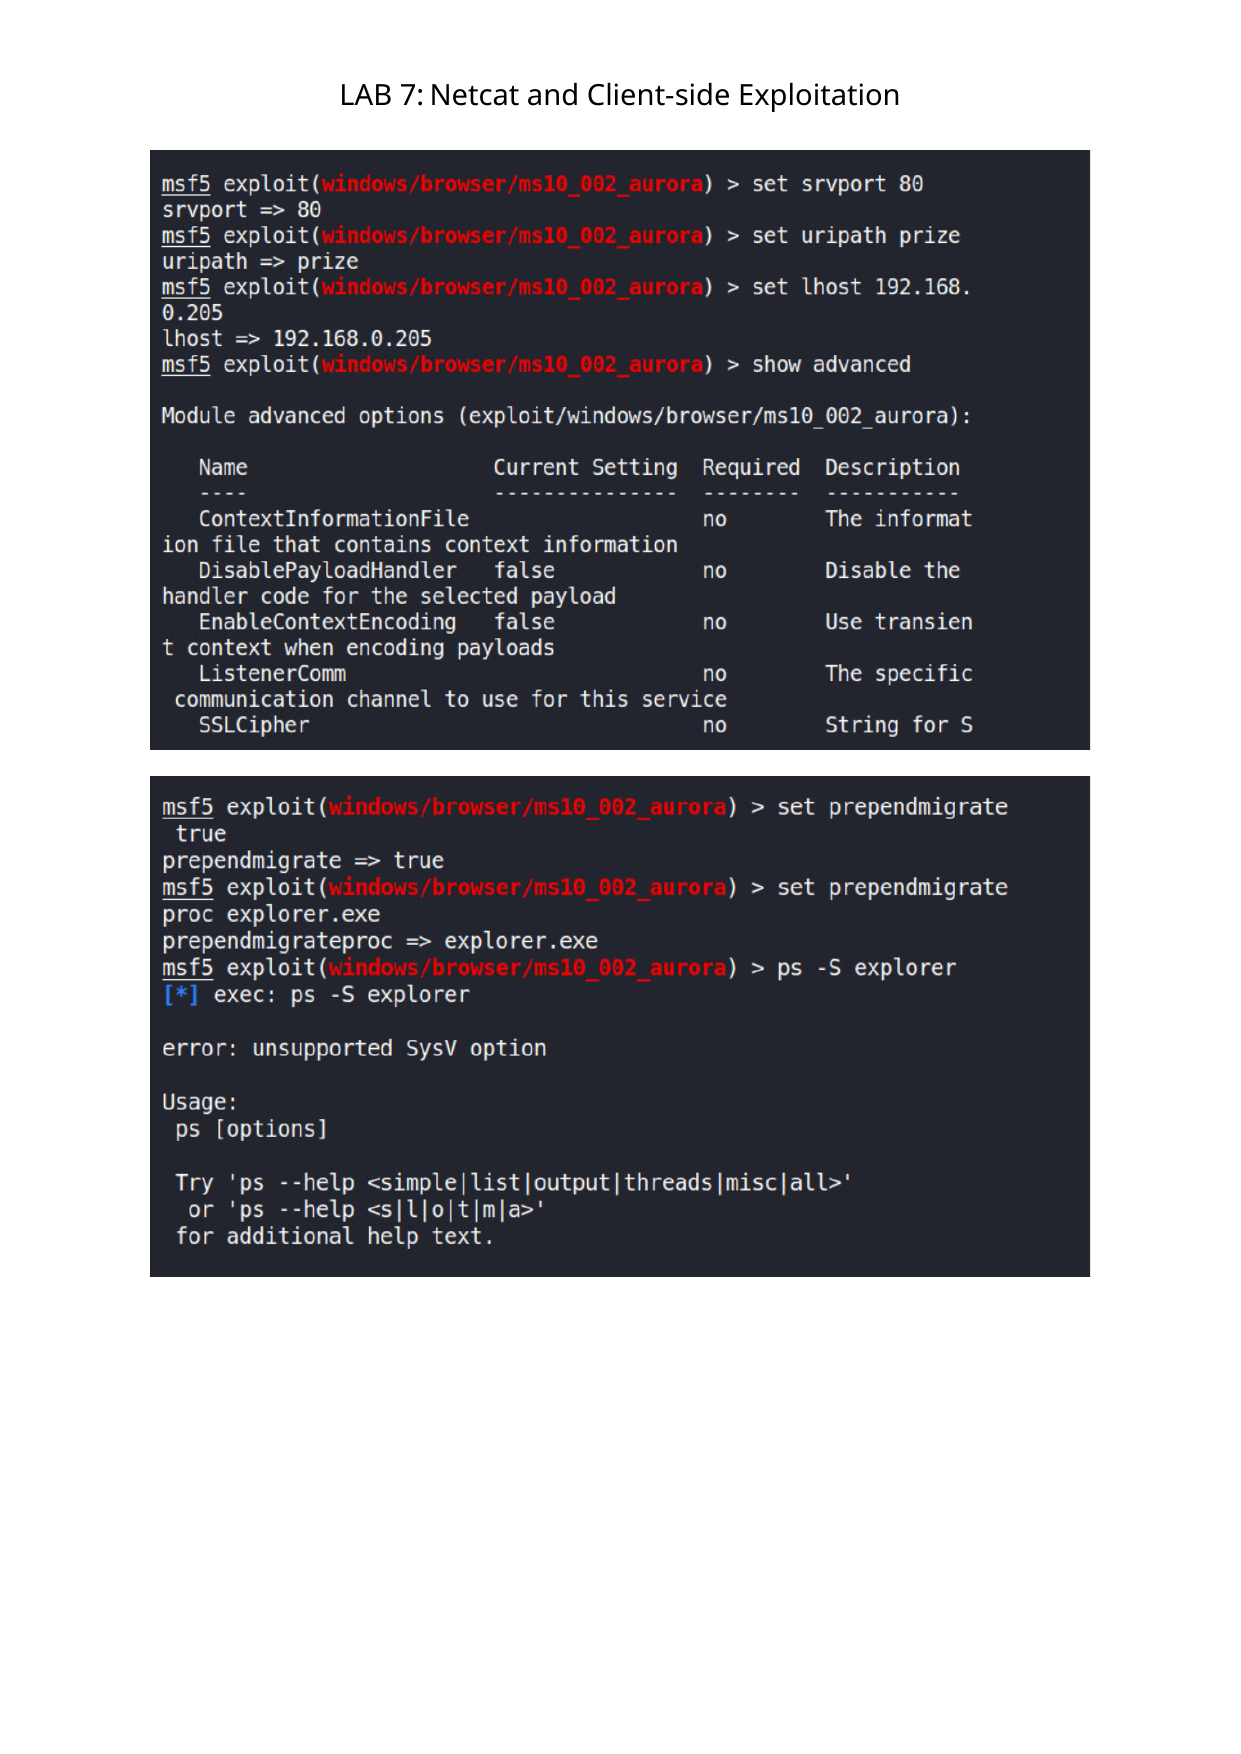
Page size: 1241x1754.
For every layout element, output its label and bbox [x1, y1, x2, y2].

picture [150, 776, 1091, 1277]
picture [150, 150, 1091, 750]
